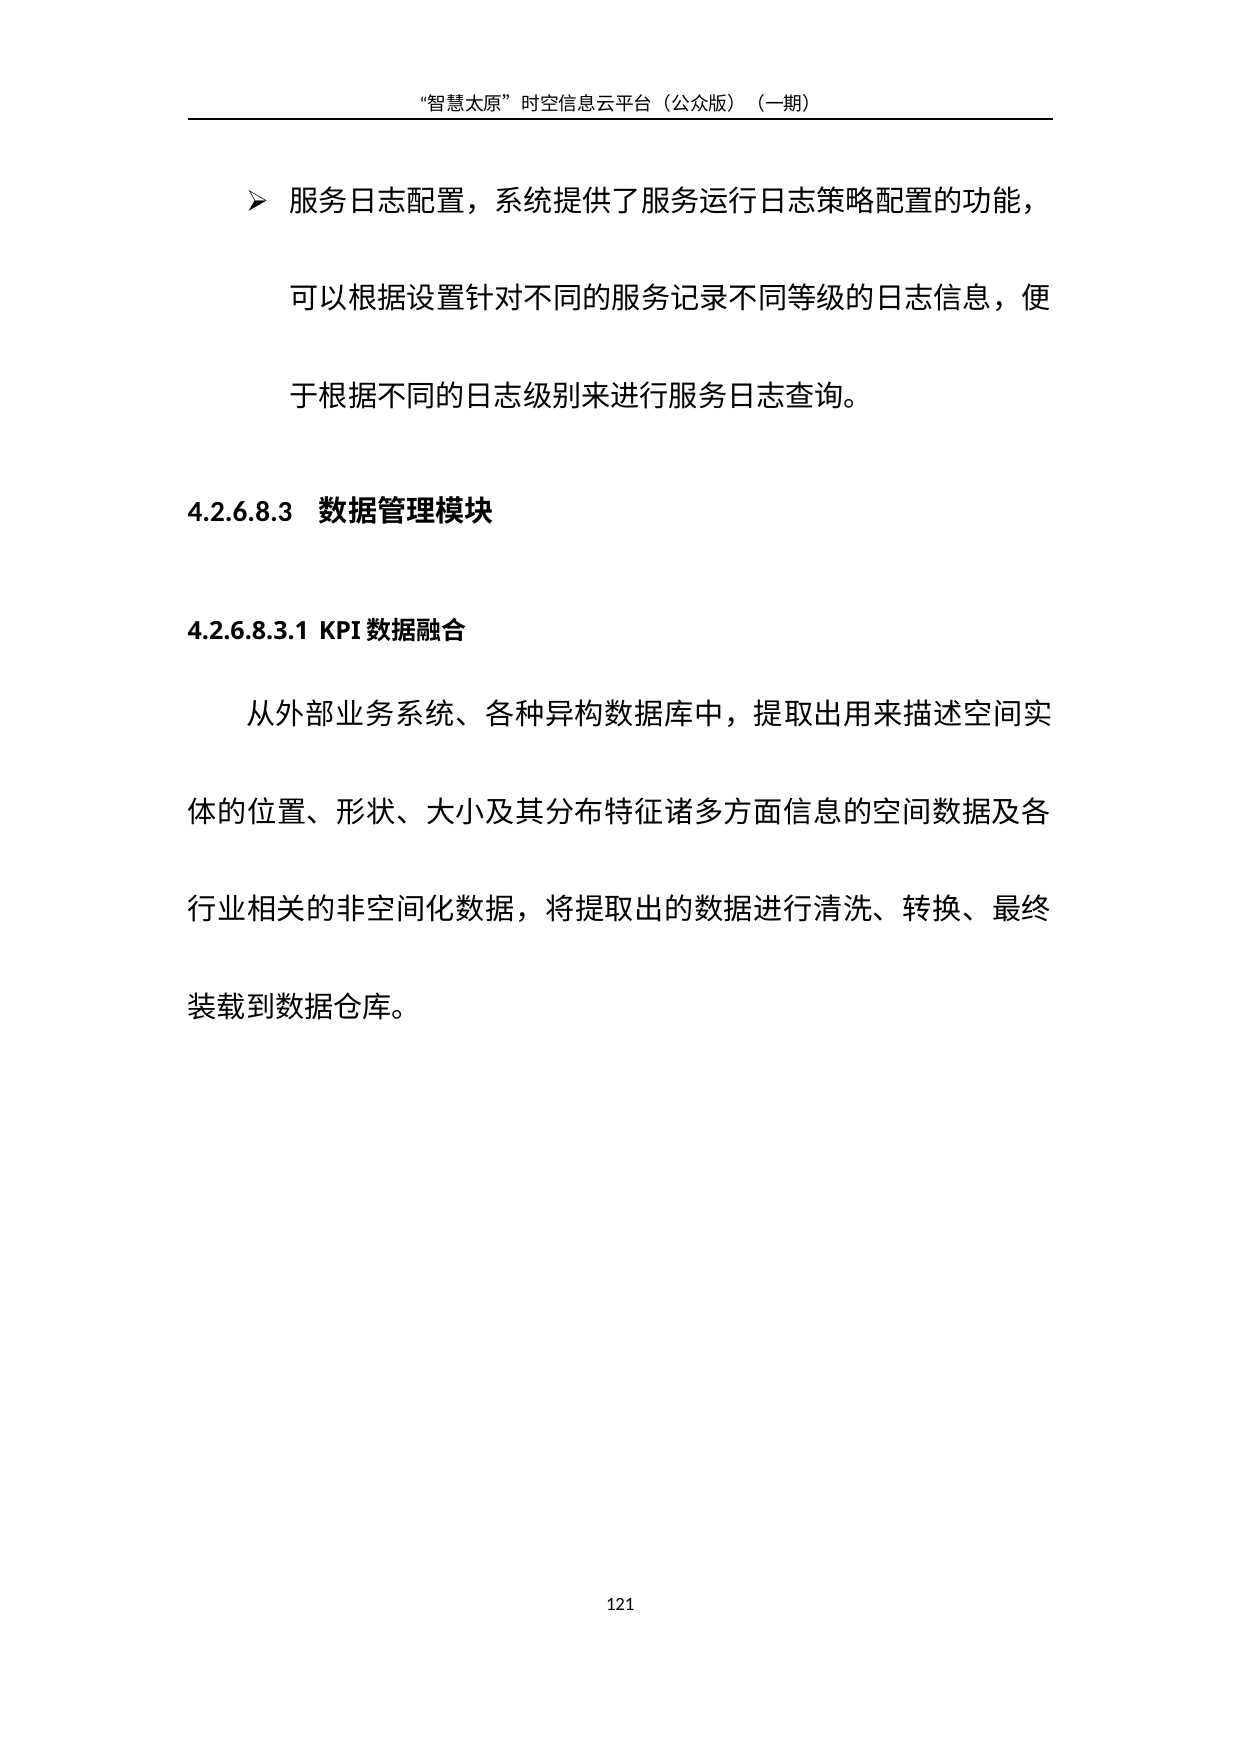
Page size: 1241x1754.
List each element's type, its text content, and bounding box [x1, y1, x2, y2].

list 服务日志配置，系统提供了服务运行日志策略配置的功能，可以根据设置针对不同的服务记录不同等级的日志信息，便于根据不同的日志级别来进行服务日志查询。 [246, 166, 1053, 426]
subtitle KPI数据融合 [187, 596, 1053, 661]
subtitle 数据管理模块 [187, 476, 1053, 541]
text 从外部业务系统、各种异构数据库中，提取出用来描述空间实体的位置、形状、大小及其分布特征诸多方面信息的空间数据及各行业相关的非空间化数据，将提取出的数据进行清洗、转换、最终装载到数据仓库。 [187, 679, 1053, 1037]
